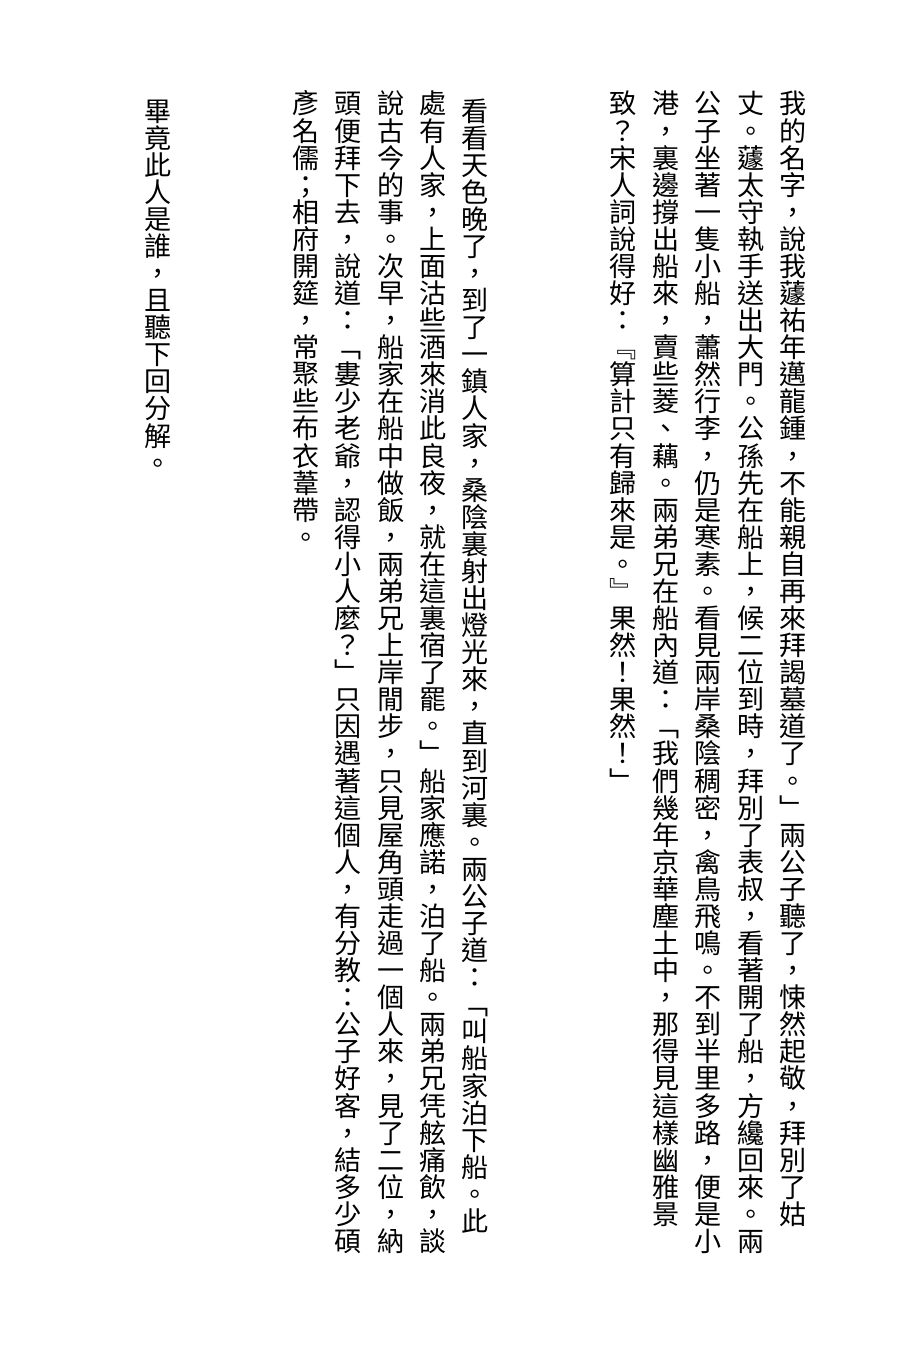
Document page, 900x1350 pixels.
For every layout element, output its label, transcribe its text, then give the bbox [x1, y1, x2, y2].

text 畢竟此人是誰，且聽下回分解。 [96, 90, 217, 1260]
text 看看天色晚了，到了一鎮人家，桑陰裏射出燈光來，直到河裏。兩公子道：﹁叫船家泊下船。此處有人家，上面沽些酒來消此良夜，就在這裏宿了罷。﹂船家應諾，泊了船。兩弟兄凭舷痛飲，談說古今的事。次早，船家在船中做飯，兩弟兄上岸閒步，只見屋角頭走過一個人來，見了二位，納頭便拜下去，說道：﹁婁少老爺，認得小人麼？﹂只因遇著這個人，有分教：公子好客，結多少碩彥名儒；相府開筵，常聚些布衣葦帶。 [243, 90, 535, 1260]
